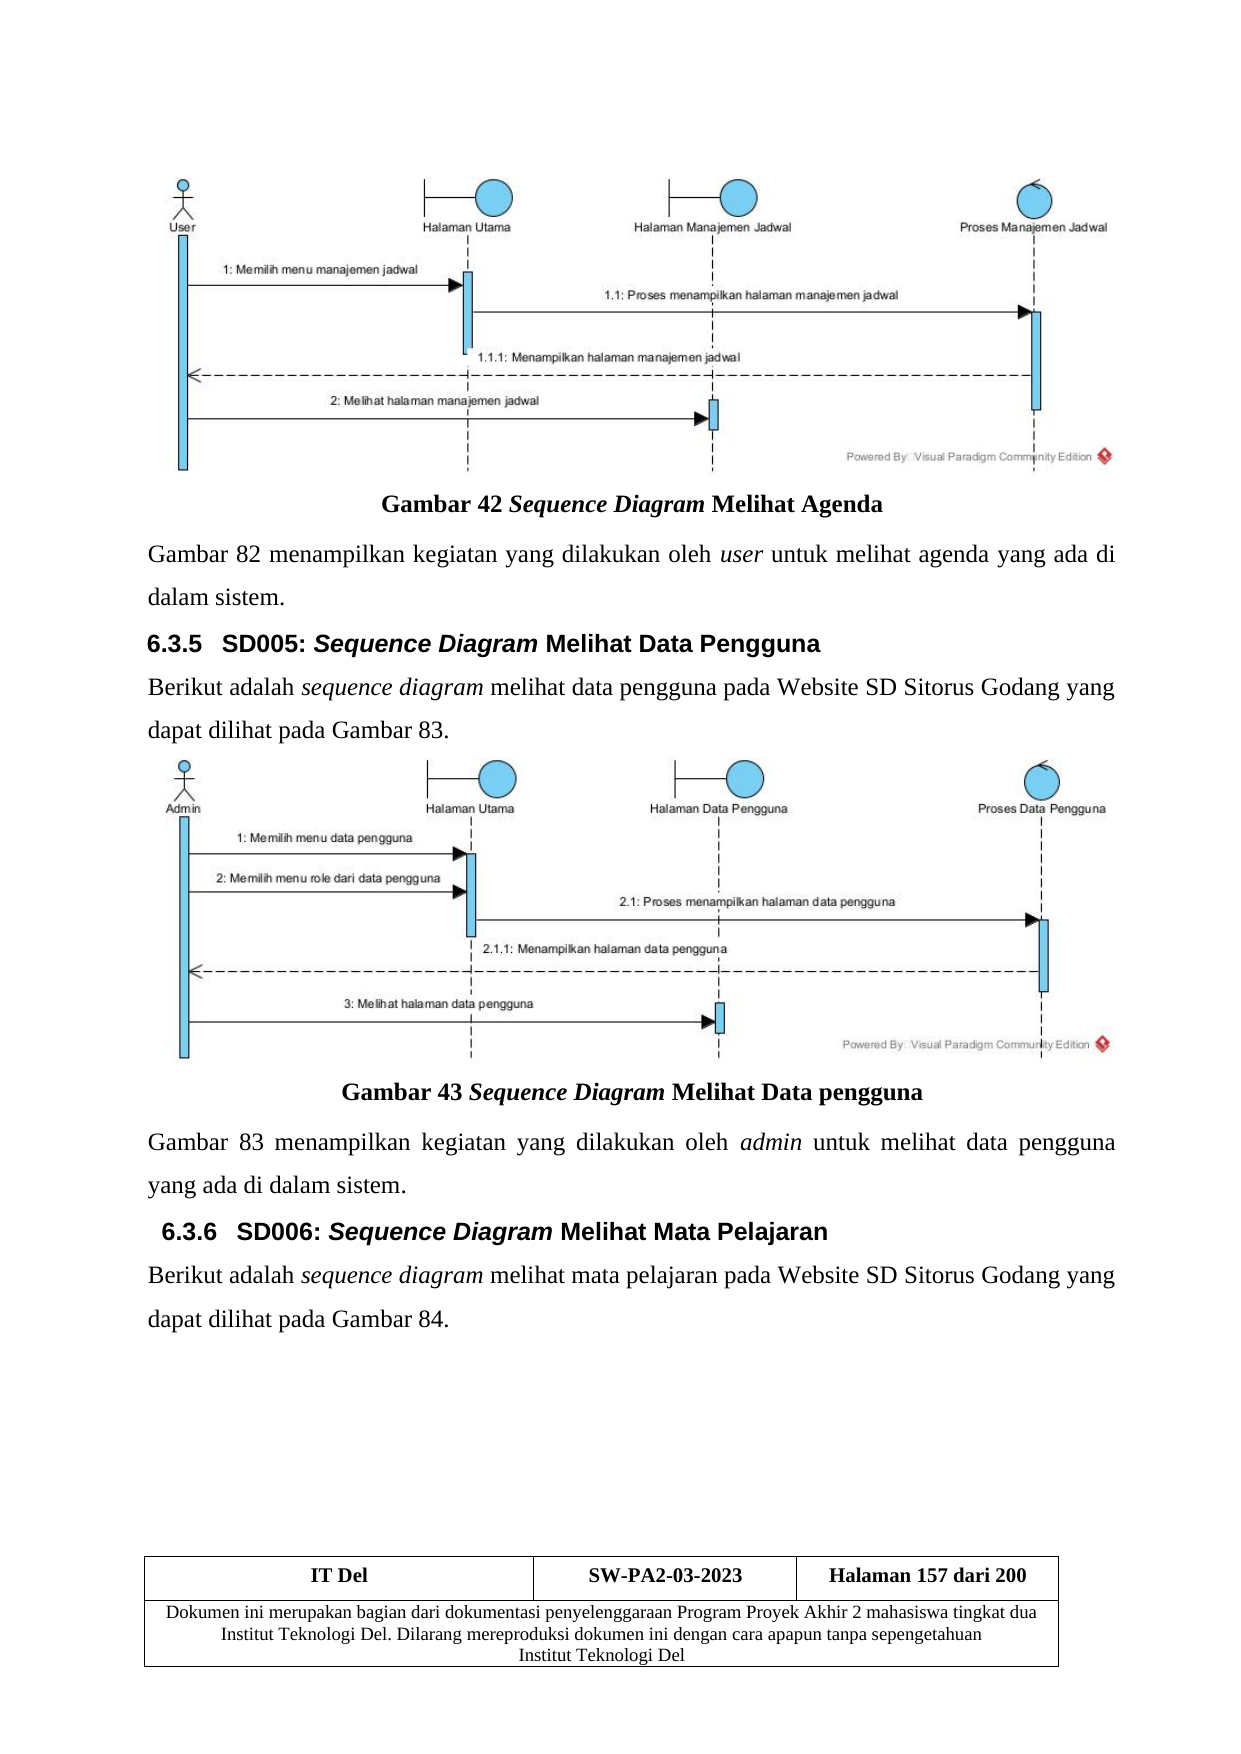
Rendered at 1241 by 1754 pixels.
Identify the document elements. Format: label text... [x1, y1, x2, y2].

picture [148, 758, 1116, 1063]
picture [147, 177, 1118, 475]
subtitle SD005: Sequence Diagram Melihat Data Pengguna [147, 629, 1116, 658]
text Gambar 83 menampilkan kegiatan yang dilakukan oleh admin untuk melihat data pengguna yang ada di dalam sistem. [148, 1127, 1116, 1199]
subtitle SD006: Sequence Diagram Melihat Mata Pelajaran [161, 1217, 1116, 1246]
text Gambar 82 menampilkan kegiatan yang dilakukan oleh user untuk melihat agenda yang ada di dalam sistem. [148, 539, 1116, 611]
text Berikut adalah sequence diagram melihat data pengguna pada Website SD Sitorus Godang yang dapat dilihat pada Gambar 83. [148, 672, 1116, 744]
text Berikut adalah sequence diagram melihat mata pelajaran pada Website SD Sitorus Godang yang dapat dilihat pada Gambar 84. [148, 1261, 1116, 1332]
